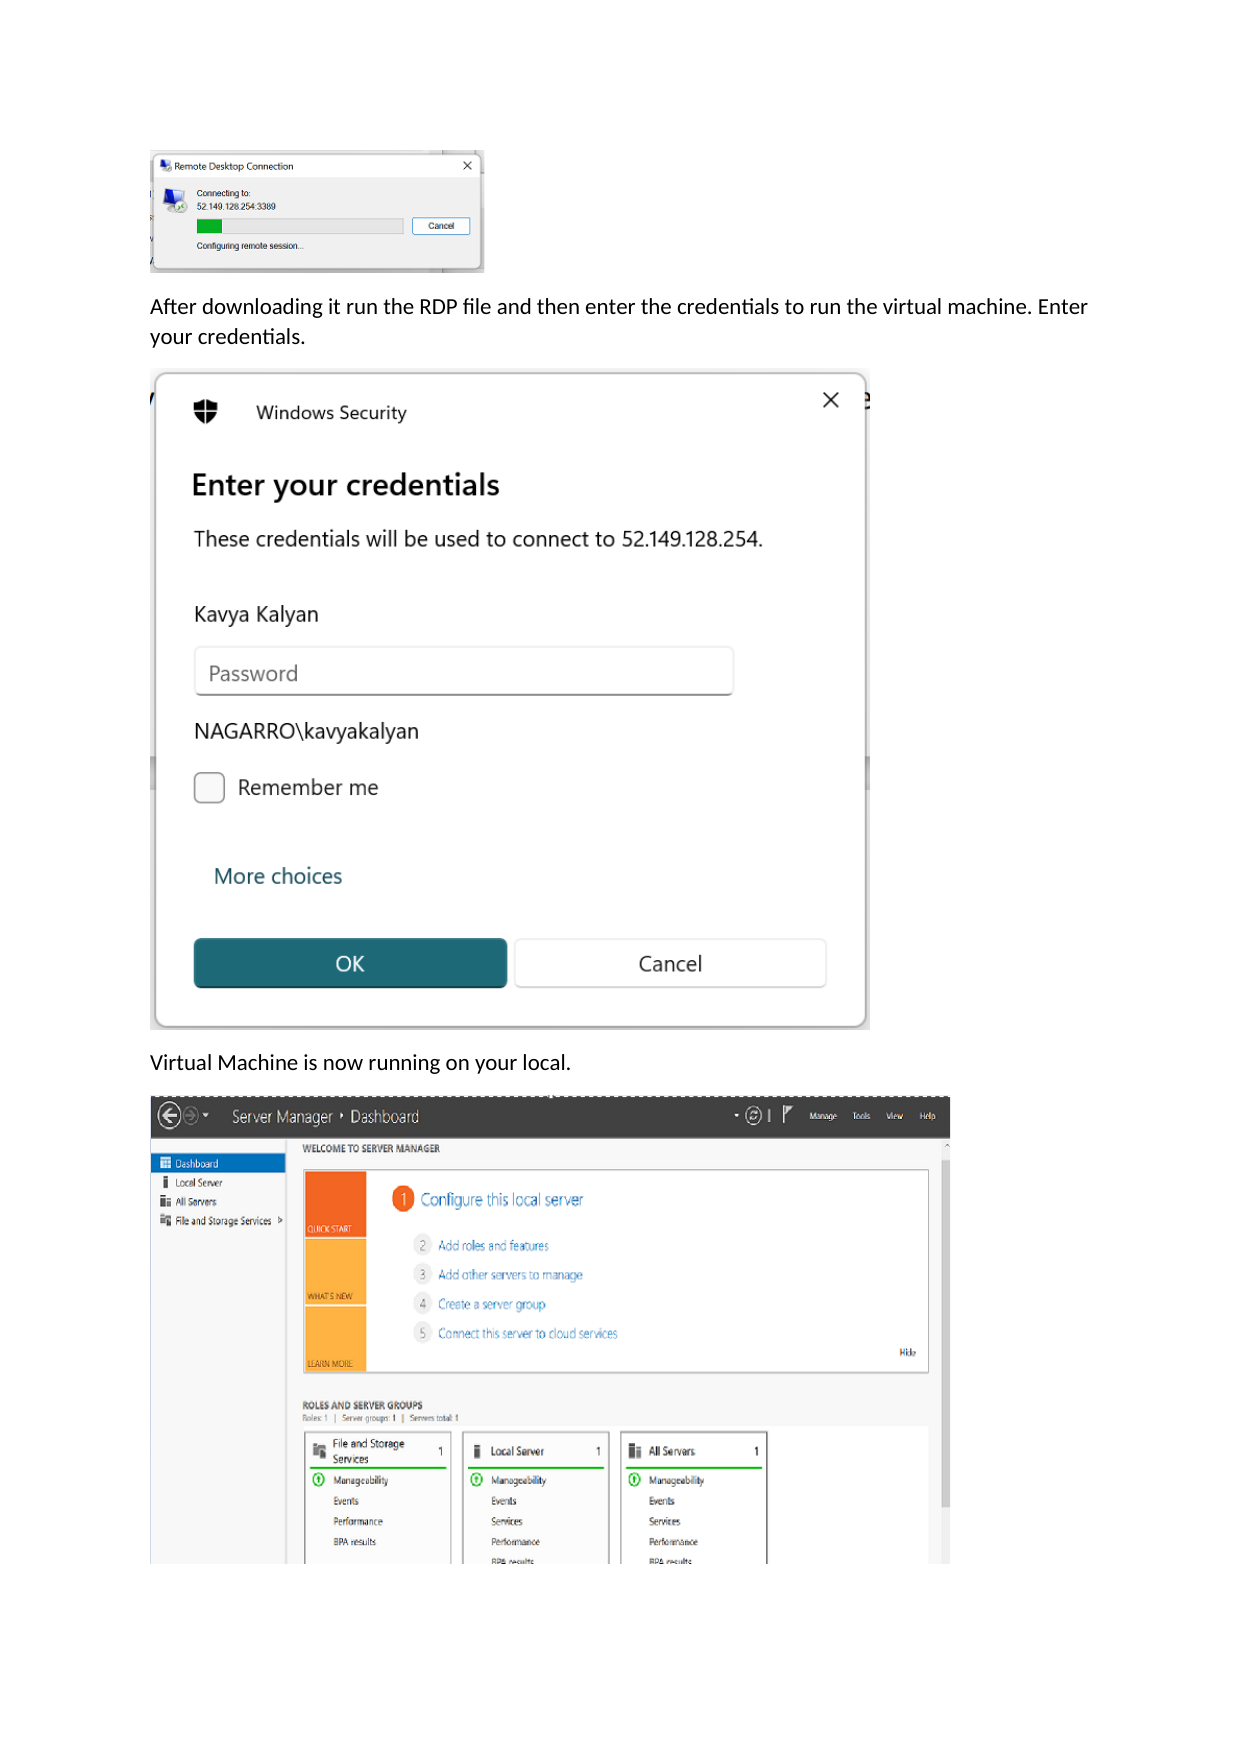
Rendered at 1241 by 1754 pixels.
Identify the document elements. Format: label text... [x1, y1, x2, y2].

text After downloading it run the RDP file and then enter the credentials to run the virtual machine. Enter your credentials. [150, 292, 1090, 350]
picture [150, 150, 485, 273]
text Virtual Machine is now running on your local. [150, 1048, 1090, 1076]
picture [150, 368, 870, 1030]
picture [150, 1095, 951, 1564]
